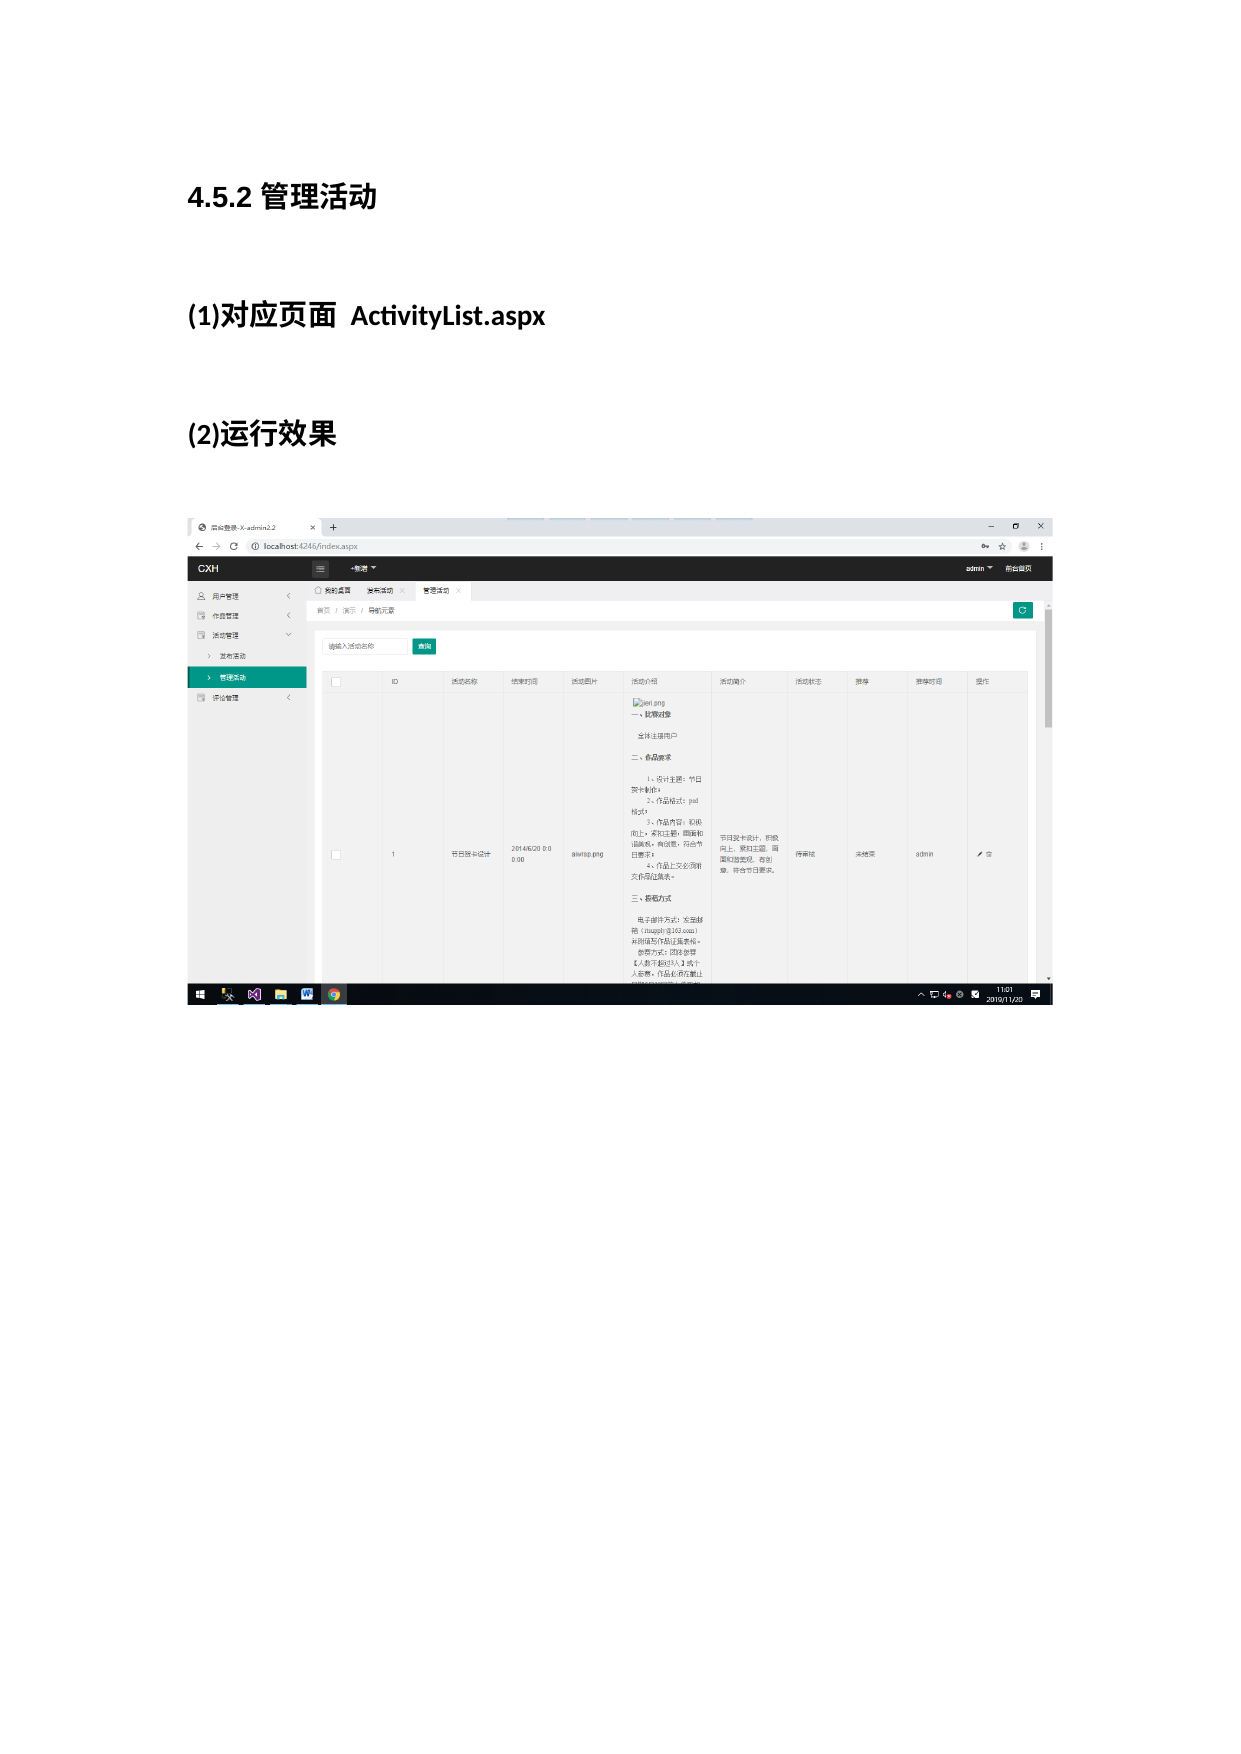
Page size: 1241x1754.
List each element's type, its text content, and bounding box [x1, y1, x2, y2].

subtitle (2)运行效果 [187, 399, 1053, 464]
subtitle (1)对应页面 ActivityList.aspx [187, 280, 1053, 345]
picture [187, 518, 1053, 1005]
subtitle 4.5.2 管理活动 [187, 162, 1053, 227]
